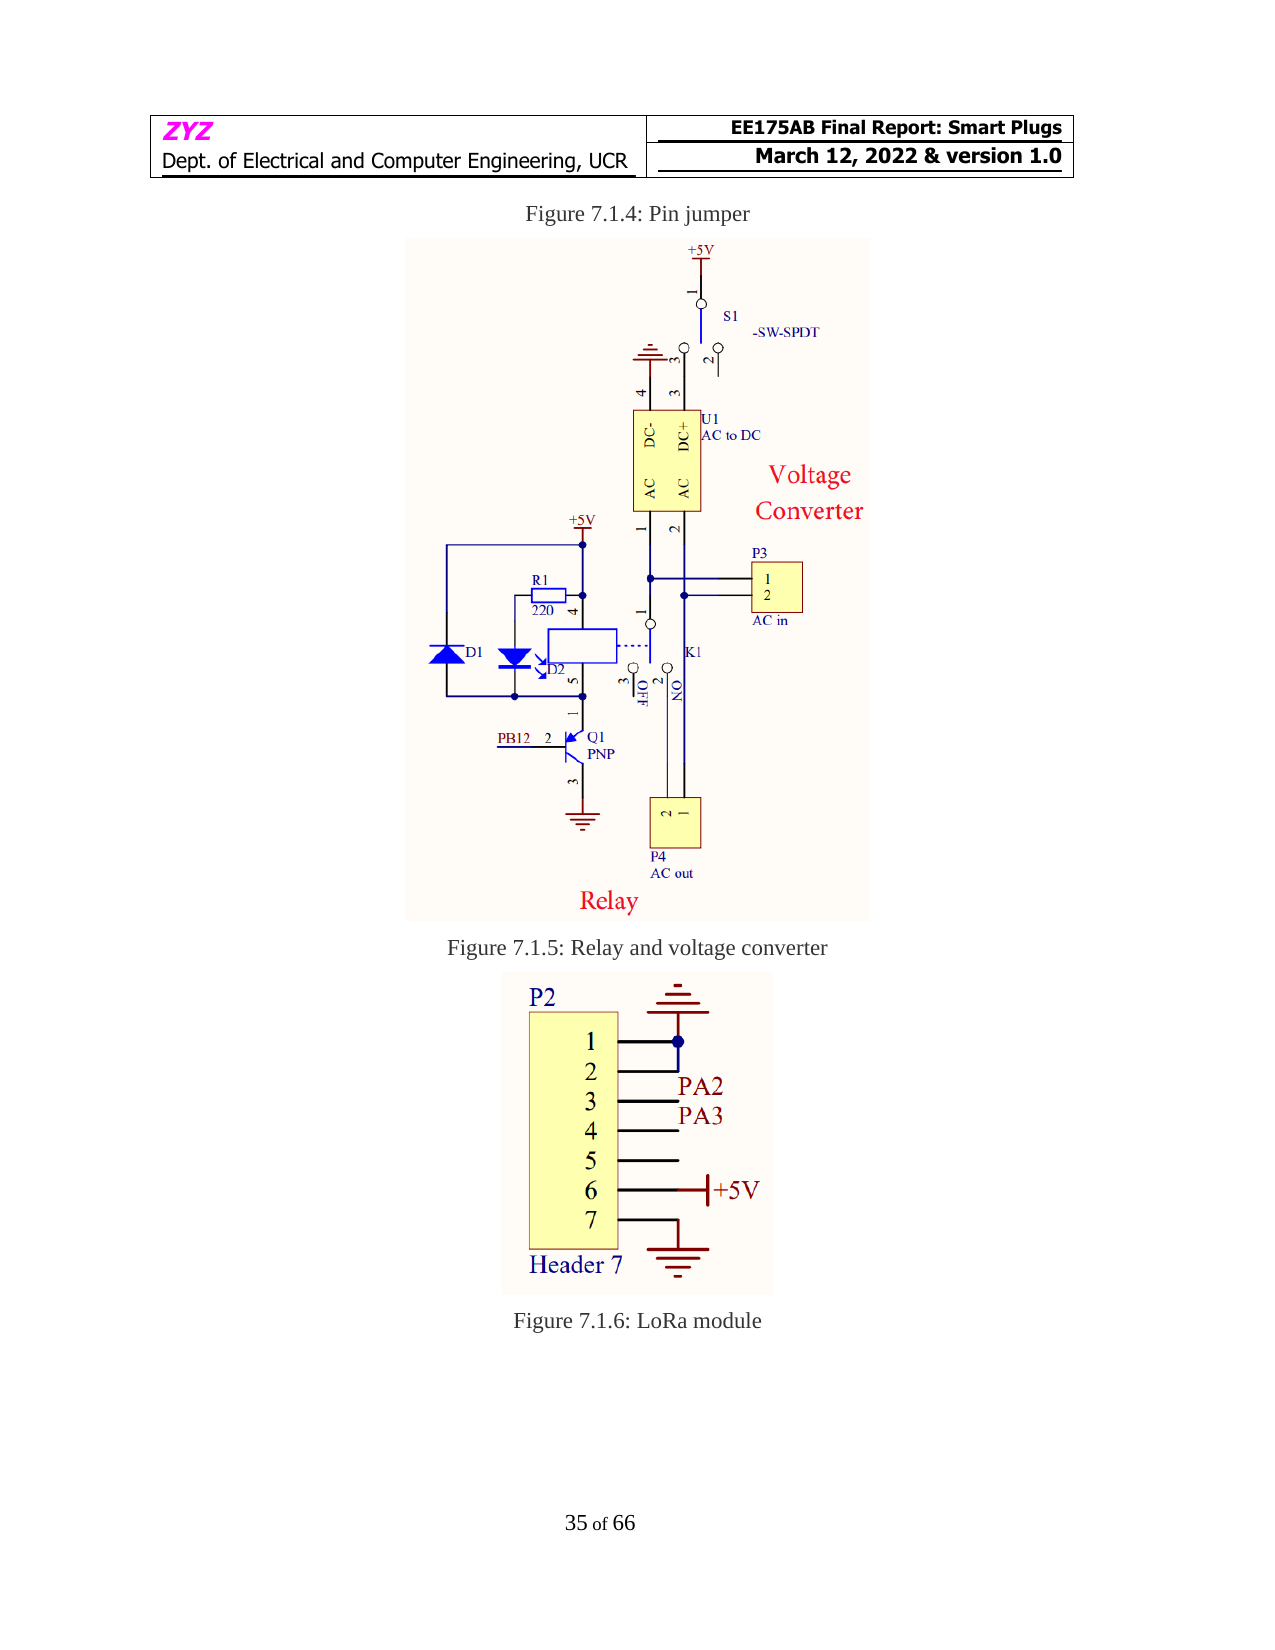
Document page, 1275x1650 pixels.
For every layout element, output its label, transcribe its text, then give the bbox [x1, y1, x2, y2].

text Figure 7.1.4: Pin jumper [150, 199, 1125, 226]
picture [404, 238, 871, 921]
text Figure 7.1.5: Relay and voltage converter [150, 933, 1125, 960]
text Figure 7.1.6: LoRa module [150, 1307, 1125, 1333]
picture [502, 972, 773, 1295]
